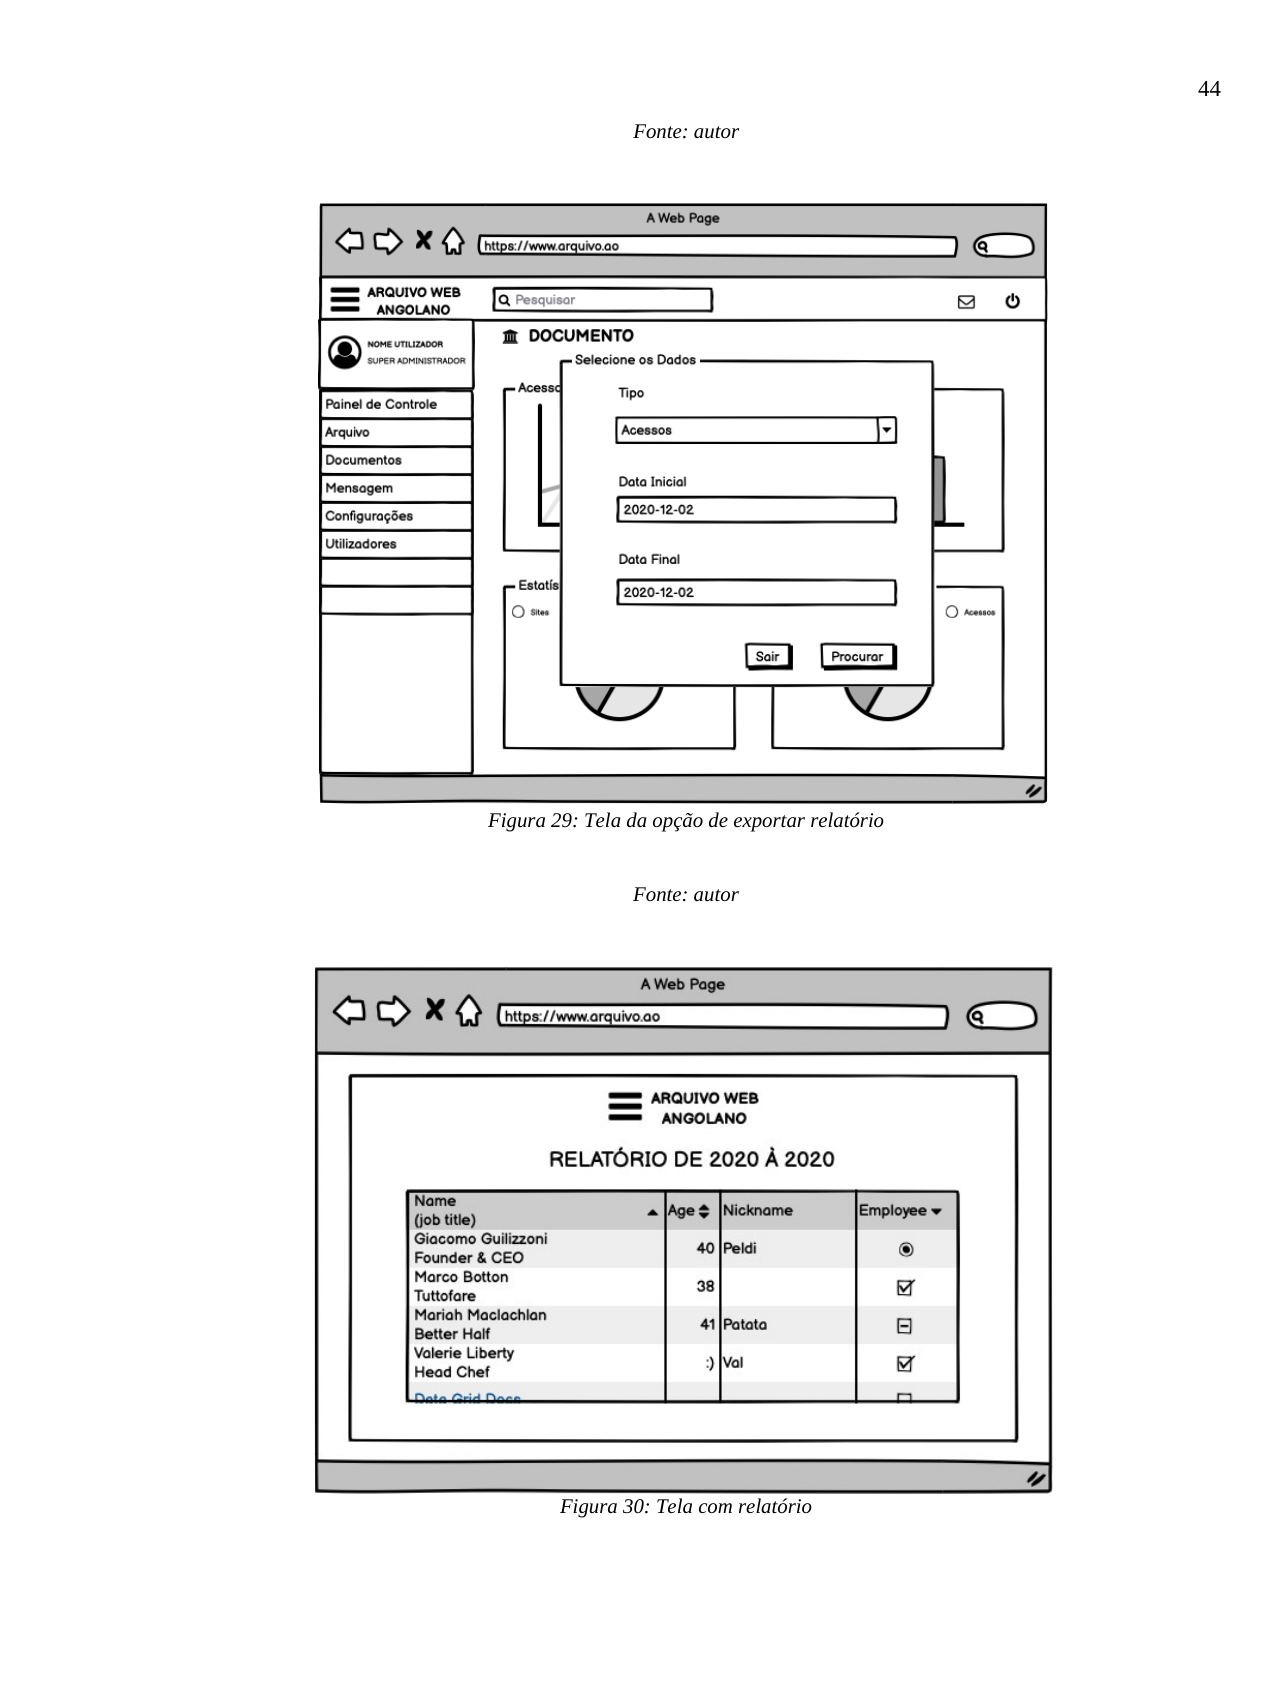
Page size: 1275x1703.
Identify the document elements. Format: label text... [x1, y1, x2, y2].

text Fonte: autor [413, 882, 958, 906]
picture [314, 967, 1053, 1494]
picture [318, 203, 1048, 804]
text Figura 30: Tela com relatório [413, 1494, 958, 1518]
text Figura 29: Tela da opção de exportar relatório [413, 808, 959, 832]
